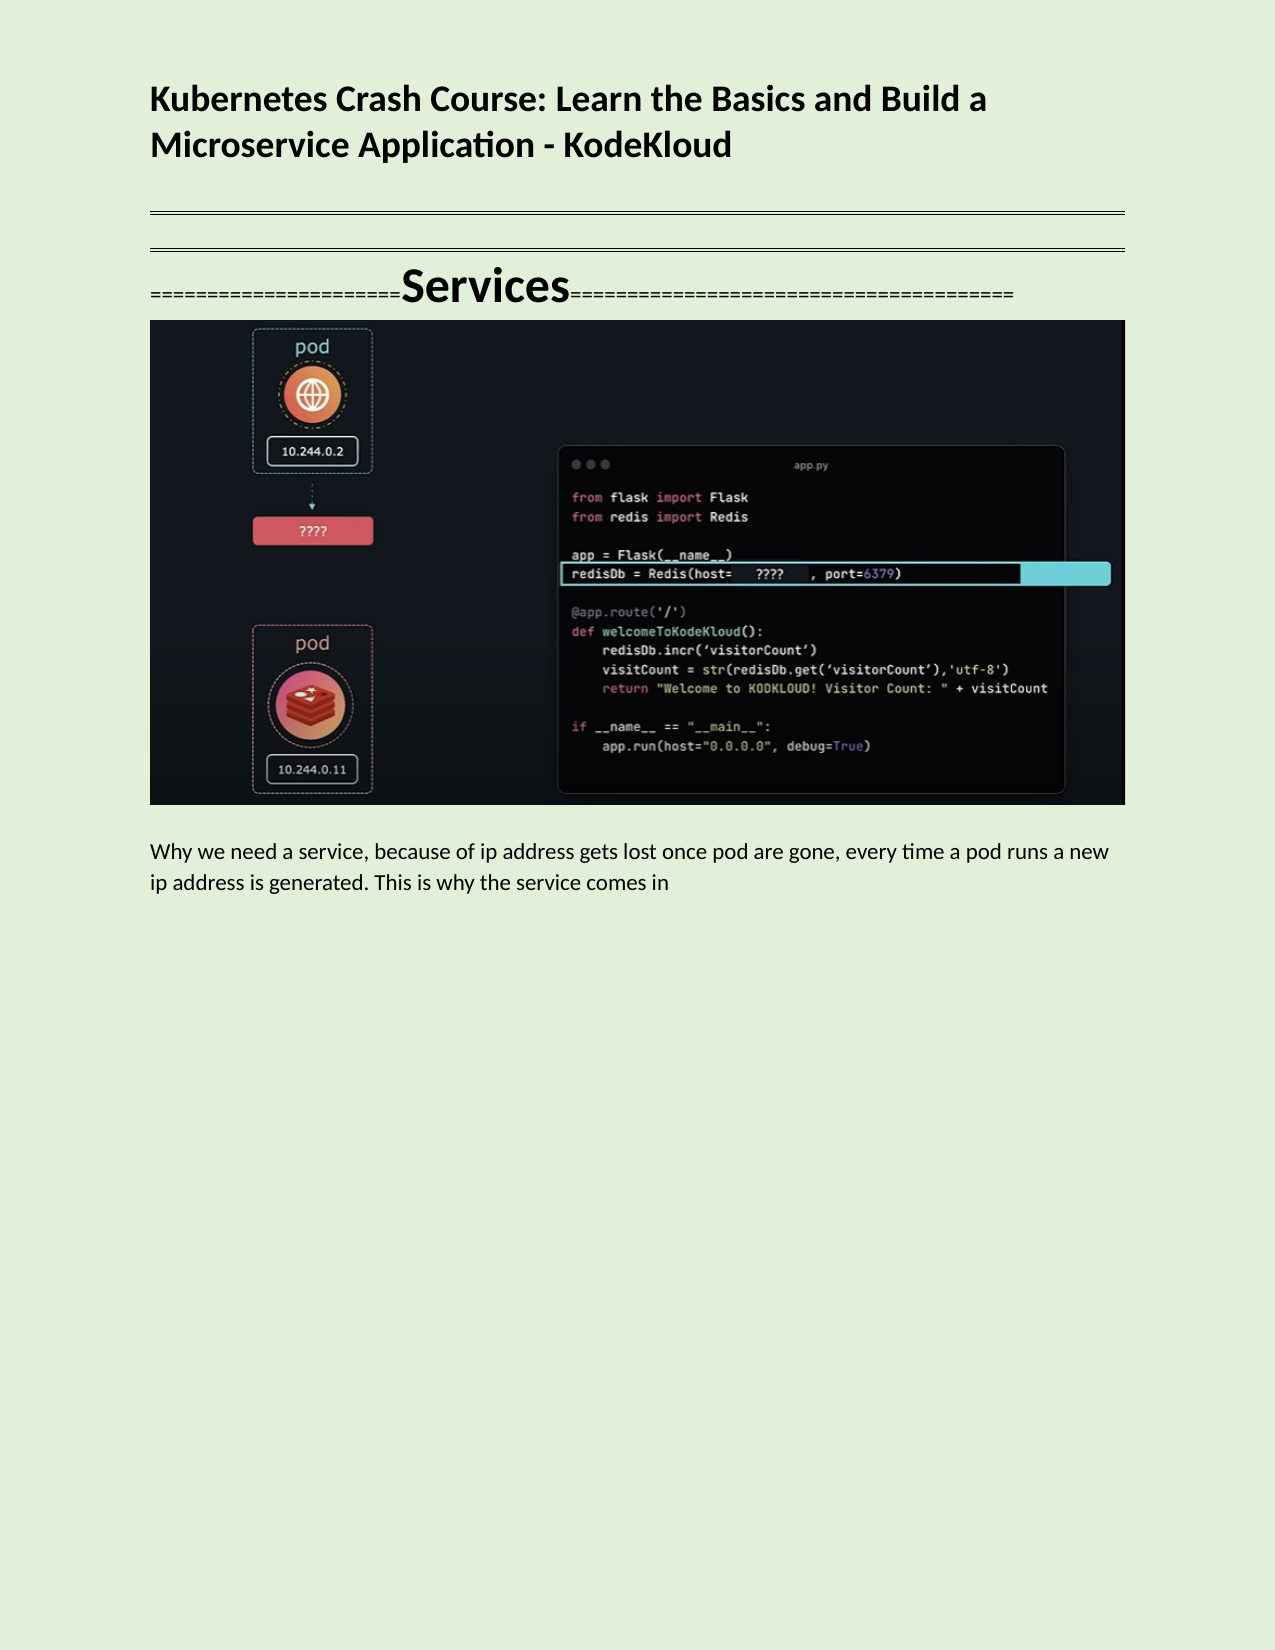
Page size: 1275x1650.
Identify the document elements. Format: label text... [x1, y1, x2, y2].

picture [150, 320, 1125, 805]
text ======================Services======================================= [150, 254, 1125, 315]
text Why we need a service, because of ip address gets lost once pod are gone, every time a pod runs a new ip address is generated. This is why the service comes in [150, 837, 1125, 896]
